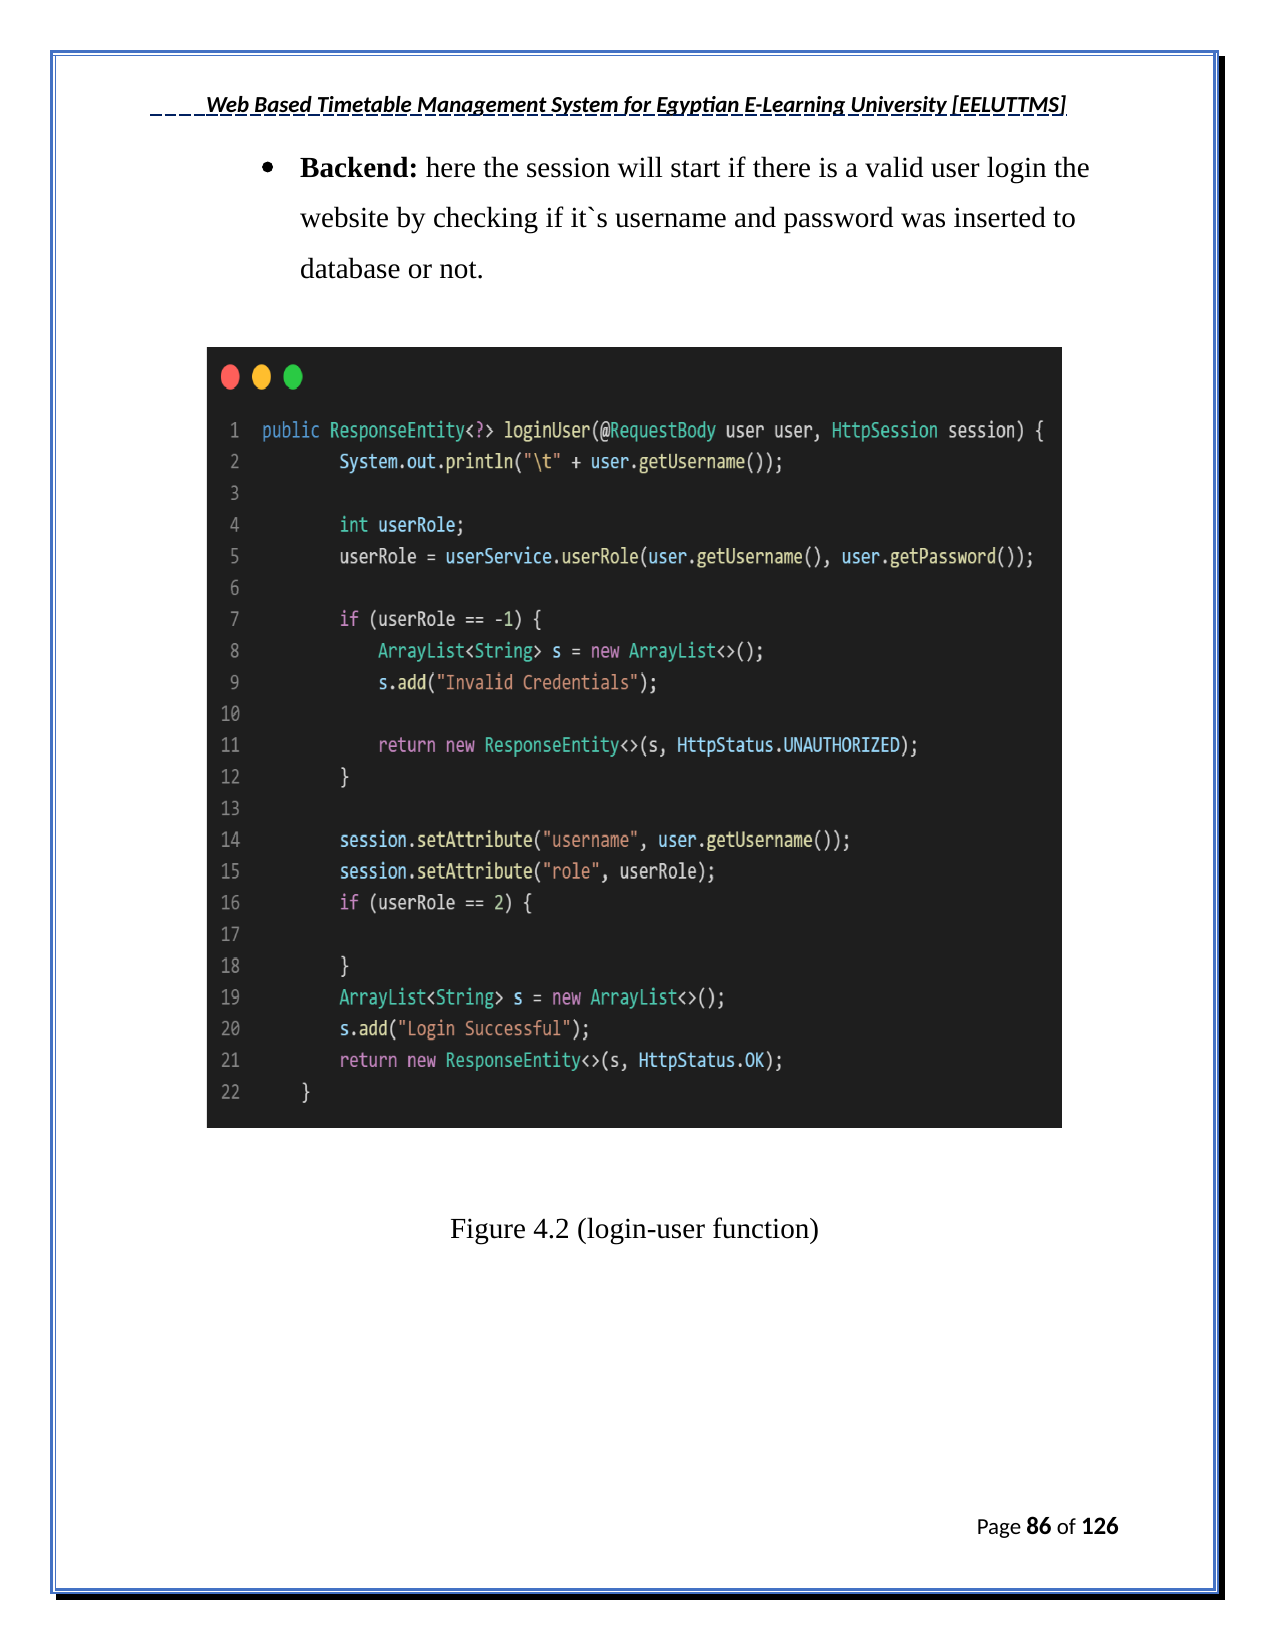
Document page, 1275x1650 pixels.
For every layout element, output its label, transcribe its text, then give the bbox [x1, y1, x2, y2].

picture [206, 347, 1062, 1128]
text Figure 4.2 (login-user function) [150, 1211, 1119, 1245]
list Backend: here the session will start if there is a valid user login the website by checking if it`s username and password was inserted to database or not. [262, 150, 1119, 284]
